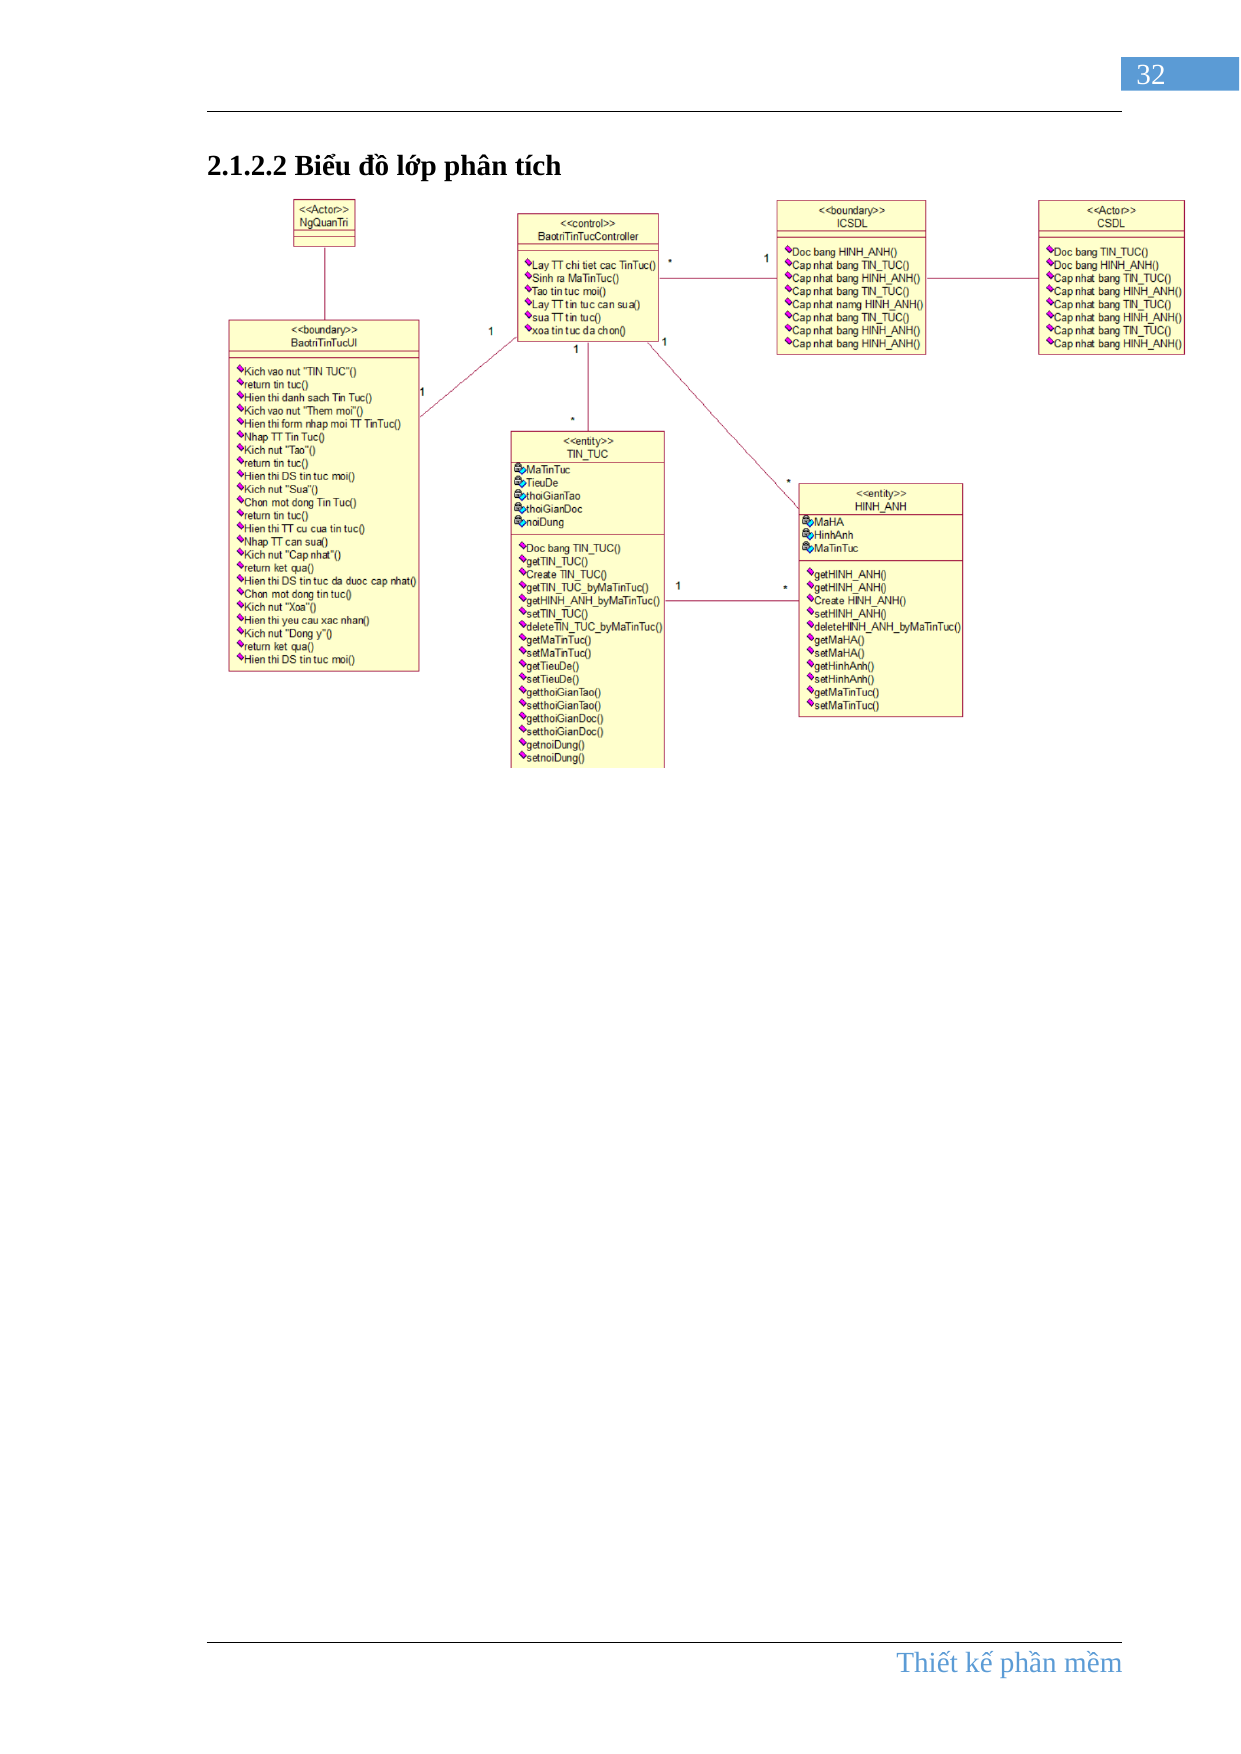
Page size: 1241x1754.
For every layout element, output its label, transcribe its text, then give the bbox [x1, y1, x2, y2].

subtitle 2.1.2.2 Biểu đồ lớp phân tích [207, 148, 1122, 181]
picture [206, 198, 1189, 768]
